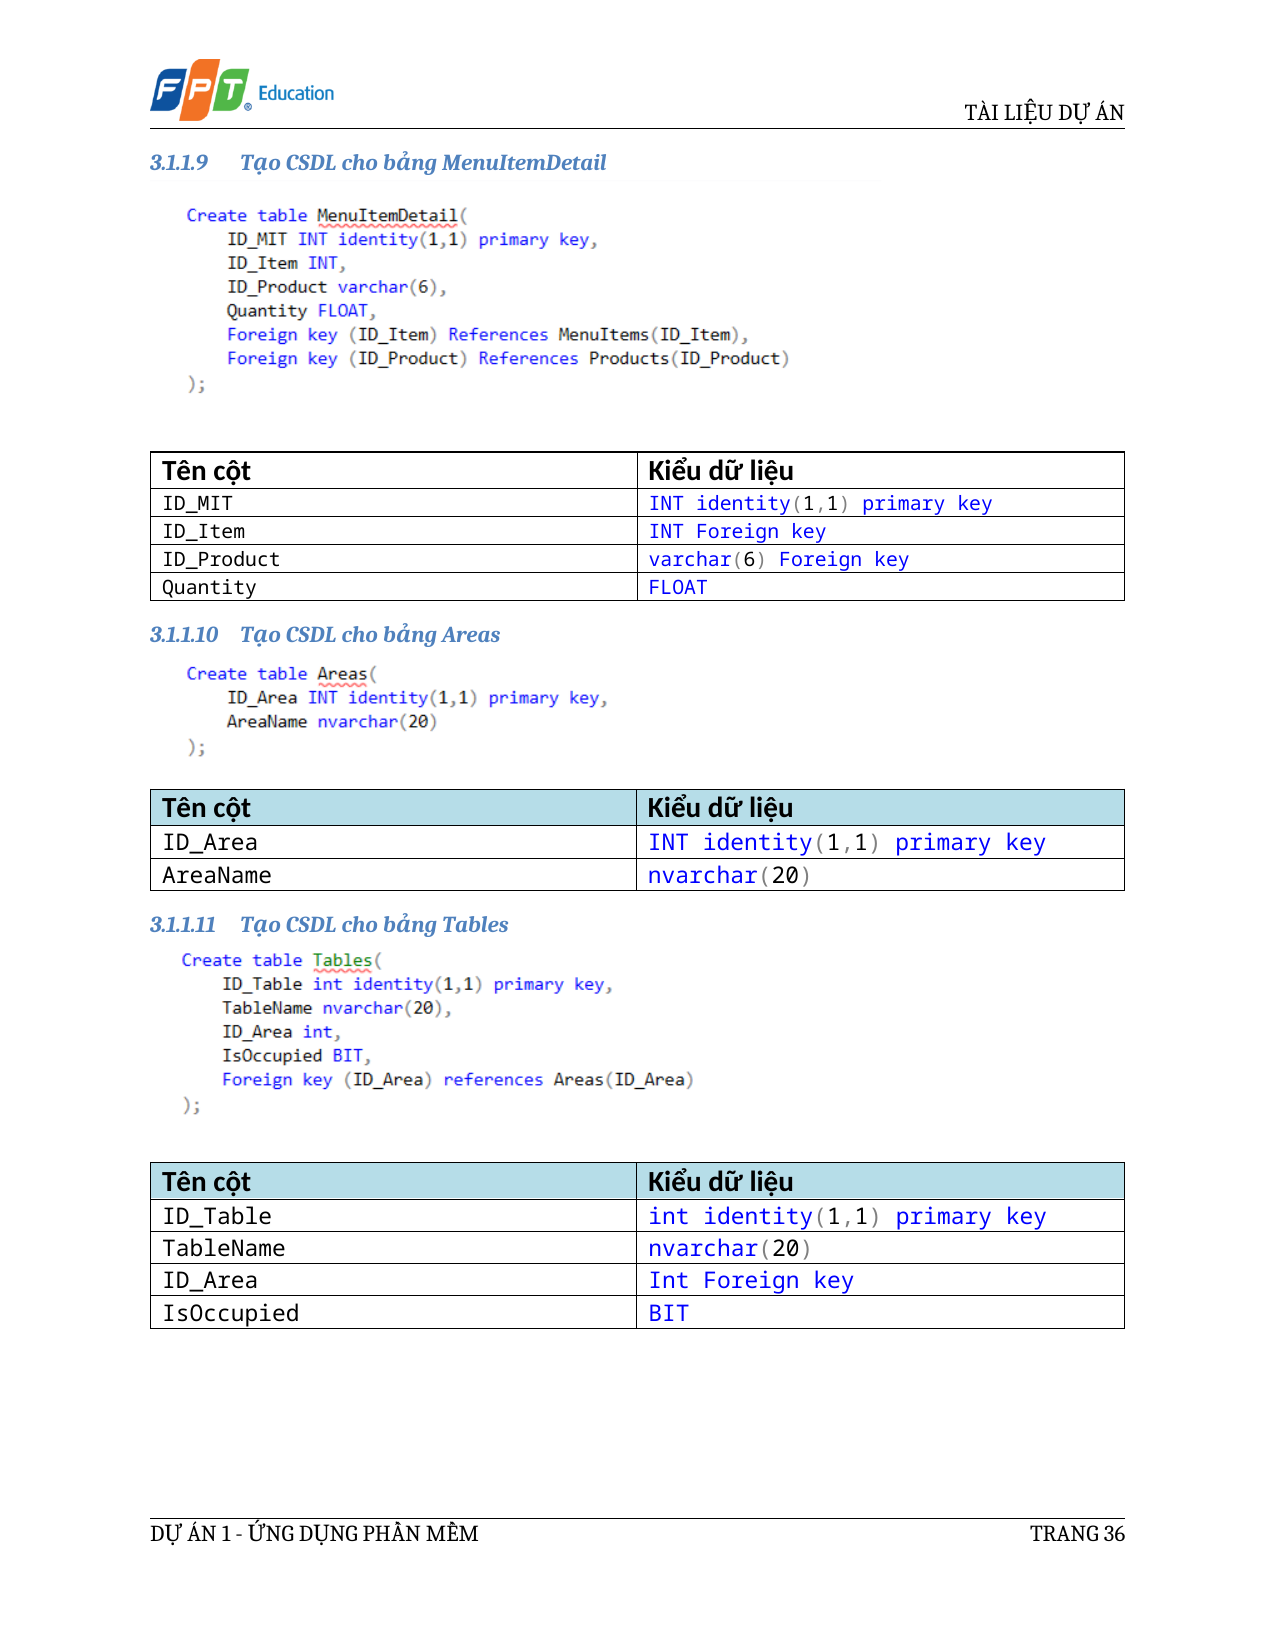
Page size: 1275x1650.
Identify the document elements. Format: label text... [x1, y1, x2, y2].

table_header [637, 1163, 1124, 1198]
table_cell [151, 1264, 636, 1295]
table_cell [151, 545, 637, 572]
picture [150, 59, 336, 121]
picture [150, 941, 743, 1137]
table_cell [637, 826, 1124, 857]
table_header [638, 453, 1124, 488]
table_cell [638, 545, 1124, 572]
subtitle Tạo CSDL cho bảng MenuItemDetail [150, 150, 1125, 176]
picture [150, 180, 882, 427]
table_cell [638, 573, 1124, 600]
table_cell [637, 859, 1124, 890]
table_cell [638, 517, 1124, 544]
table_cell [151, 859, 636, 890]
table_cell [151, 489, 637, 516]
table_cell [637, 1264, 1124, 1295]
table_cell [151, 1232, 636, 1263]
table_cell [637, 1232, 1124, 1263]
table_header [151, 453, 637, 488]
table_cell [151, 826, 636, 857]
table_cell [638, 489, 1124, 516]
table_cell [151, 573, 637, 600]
subtitle Tạo CSDL cho bảng Tables [150, 912, 1125, 938]
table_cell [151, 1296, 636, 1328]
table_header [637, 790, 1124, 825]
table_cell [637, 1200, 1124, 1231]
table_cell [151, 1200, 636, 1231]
subtitle Tạo CSDL cho bảng Areas [150, 622, 1125, 648]
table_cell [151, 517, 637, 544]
picture [150, 652, 658, 764]
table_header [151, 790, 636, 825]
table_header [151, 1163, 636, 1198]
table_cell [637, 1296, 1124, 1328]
